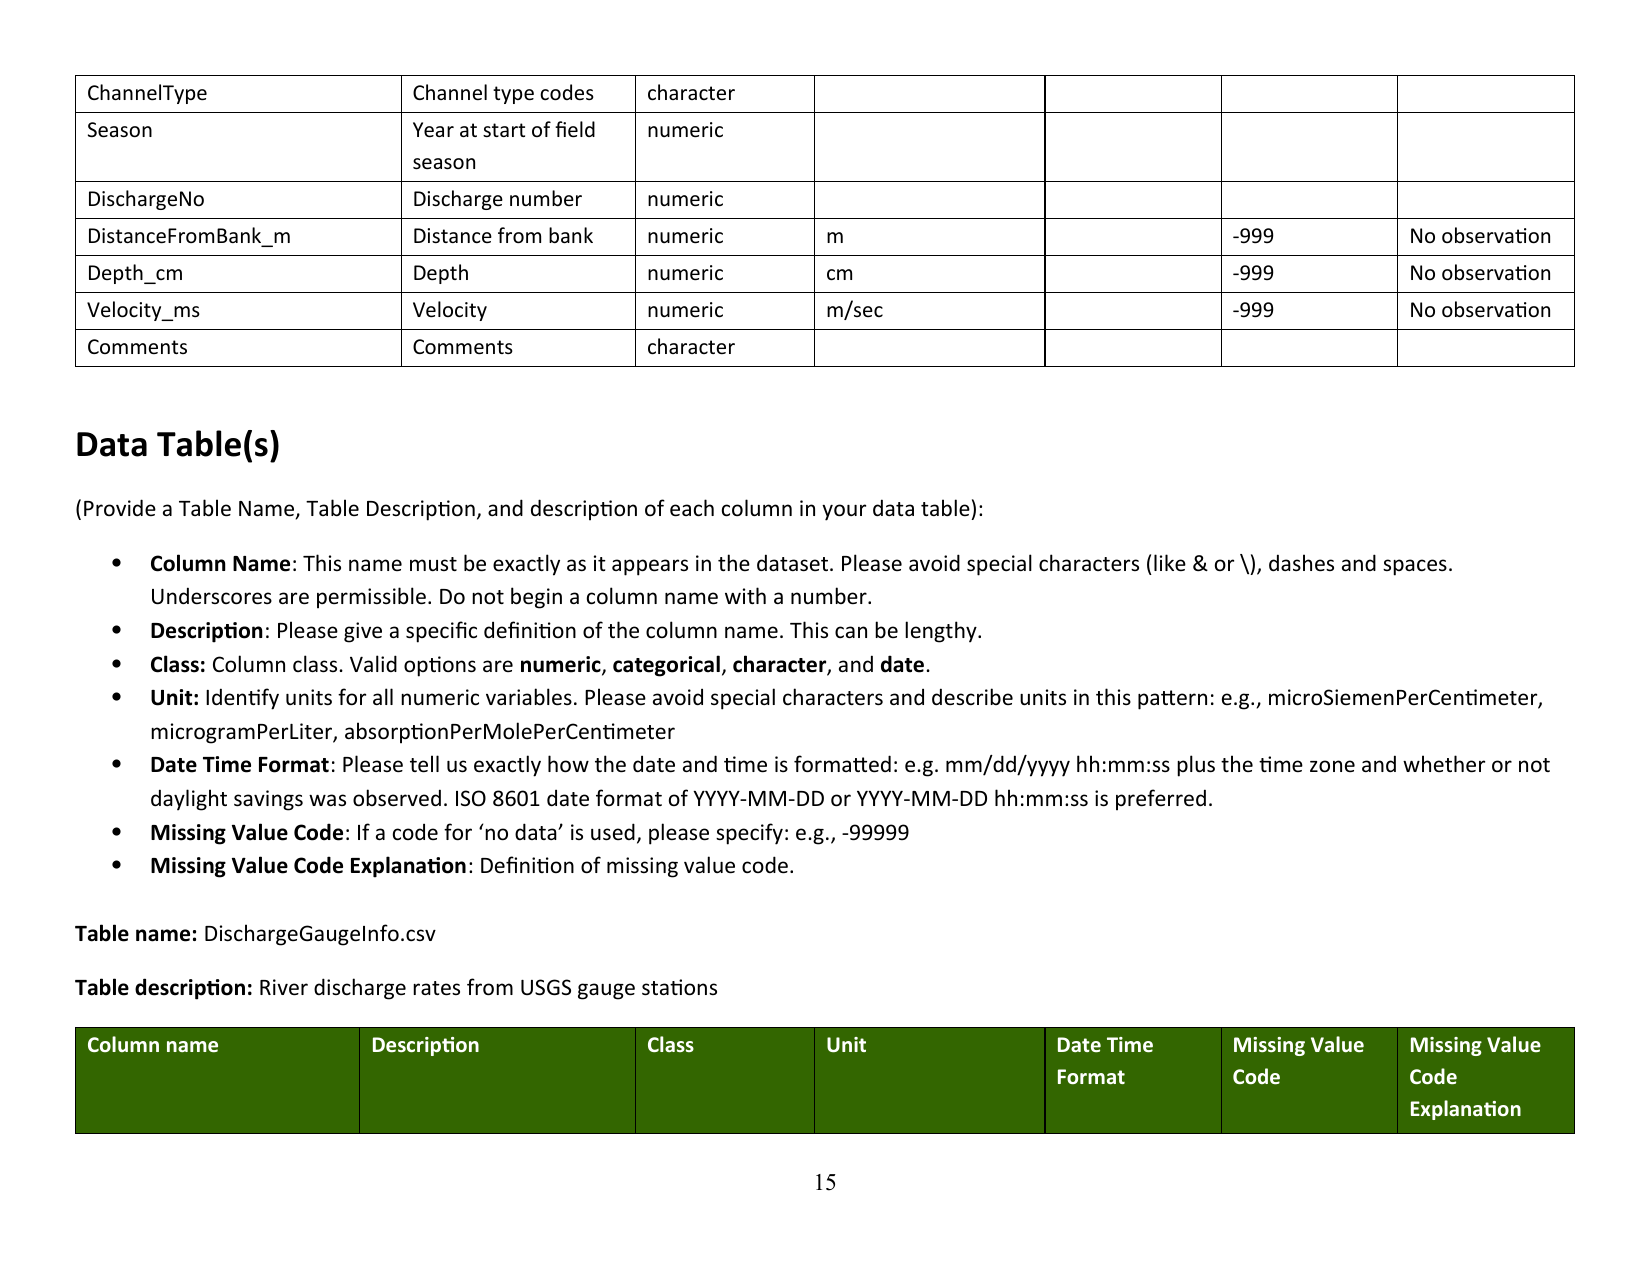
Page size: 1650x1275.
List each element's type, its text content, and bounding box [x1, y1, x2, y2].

table_cell -999 [1222, 256, 1397, 292]
table_cell [1398, 182, 1574, 218]
table_cell No observation [1398, 256, 1574, 292]
text (Provide a Table Name, Table Description, and description of each column in your data table): [75, 493, 1575, 522]
table_cell [1046, 330, 1221, 366]
table_cell Discharge number [402, 182, 635, 218]
table_cell Comments [402, 330, 635, 366]
list Missing Value Code: If a code for ‘no data’ is used, please specify: e.g., -99999 [112, 817, 1575, 846]
table_cell -999 [1222, 219, 1397, 255]
table_header Column name [76, 1028, 359, 1133]
text Table name: DischargeGaugeInfo.csv [75, 918, 1575, 947]
table_cell numeric [636, 293, 814, 329]
table_cell m [815, 219, 1044, 255]
table_header Description [360, 1028, 635, 1133]
table_cell [815, 76, 1044, 112]
table_cell Channel type codes [402, 76, 635, 112]
list Unit: Identify units for all numeric variables. Please avoid special characters and describe units in this pattern: e.g., microSiemenPerCentimeter, microgramPerLiter, absorptionPerMolePerCentimeter [112, 682, 1575, 745]
table_cell DistanceFromBank_m [76, 219, 401, 255]
table_cell Comments [76, 330, 401, 366]
table_cell -999 [1222, 293, 1397, 329]
table_cell No observation [1398, 293, 1574, 329]
list Class: Column class. Valid options are numeric, categorical, character, and date. [112, 649, 1575, 678]
table_cell [1398, 76, 1574, 112]
table_cell [1398, 113, 1574, 181]
table_cell numeric [636, 182, 814, 218]
table_cell Season [76, 113, 401, 181]
table_header Missing Value Code Explanation [1398, 1028, 1574, 1133]
table_cell [1046, 256, 1221, 292]
table_cell m/sec [815, 293, 1044, 329]
table_cell [1046, 293, 1221, 329]
table_header Missing Value Code [1222, 1028, 1397, 1133]
table_cell character [636, 76, 814, 112]
table_cell Depth_cm [76, 256, 401, 292]
list Column Name: This name must be exactly as it appears in the dataset. Please avoid special characters (like & or \), dashes and spaces. Underscores are permissible. Do not begin a column name with a number. [112, 548, 1575, 611]
table_cell [1046, 76, 1221, 112]
table_cell Velocity_ms [76, 293, 401, 329]
text Table description: River discharge rates from USGS gauge stations [75, 972, 1575, 1002]
table_cell numeric [636, 219, 814, 255]
list Description: Please give a specific definition of the column name. This can be lengthy. [112, 615, 1575, 644]
table_cell [1222, 182, 1397, 218]
table_cell DischargeNo [76, 182, 401, 218]
table_cell [1398, 330, 1574, 366]
table_cell Year at start of field season [402, 113, 635, 181]
list Missing Value Code Explanation: Definition of missing value code. [112, 851, 1575, 880]
table_cell numeric [636, 256, 814, 292]
table_cell [815, 330, 1044, 366]
table_header Date Time Format [1046, 1028, 1221, 1133]
table_cell [1222, 113, 1397, 181]
table_cell [815, 182, 1044, 218]
table_cell [1046, 182, 1221, 218]
list Date Time Format: Please tell us exactly how the date and time is formatted: e.g. mm/dd/yyyy hh:mm:ss plus the time zone and whether or not daylight savings was observed. ISO 8601 date format of YYYY-MM-DD or YYYY-MM-DD hh:mm:ss is preferred. [112, 749, 1575, 812]
table_cell cm [815, 256, 1044, 292]
table_cell Depth [402, 256, 635, 292]
table_cell Velocity [402, 293, 635, 329]
table_cell character [636, 330, 814, 366]
table_cell numeric [636, 113, 814, 181]
subtitle Data Table(s) [75, 420, 1575, 466]
table_cell No observation [1398, 219, 1574, 255]
table_cell [1222, 330, 1397, 366]
table_header Unit [815, 1028, 1044, 1133]
table_cell [815, 113, 1044, 181]
table_cell Distance from bank [402, 219, 635, 255]
table_cell [1222, 76, 1397, 112]
table_cell [1046, 113, 1221, 181]
table_cell ChannelType [76, 76, 401, 112]
table_cell [1046, 219, 1221, 255]
table_header Class [636, 1028, 814, 1133]
